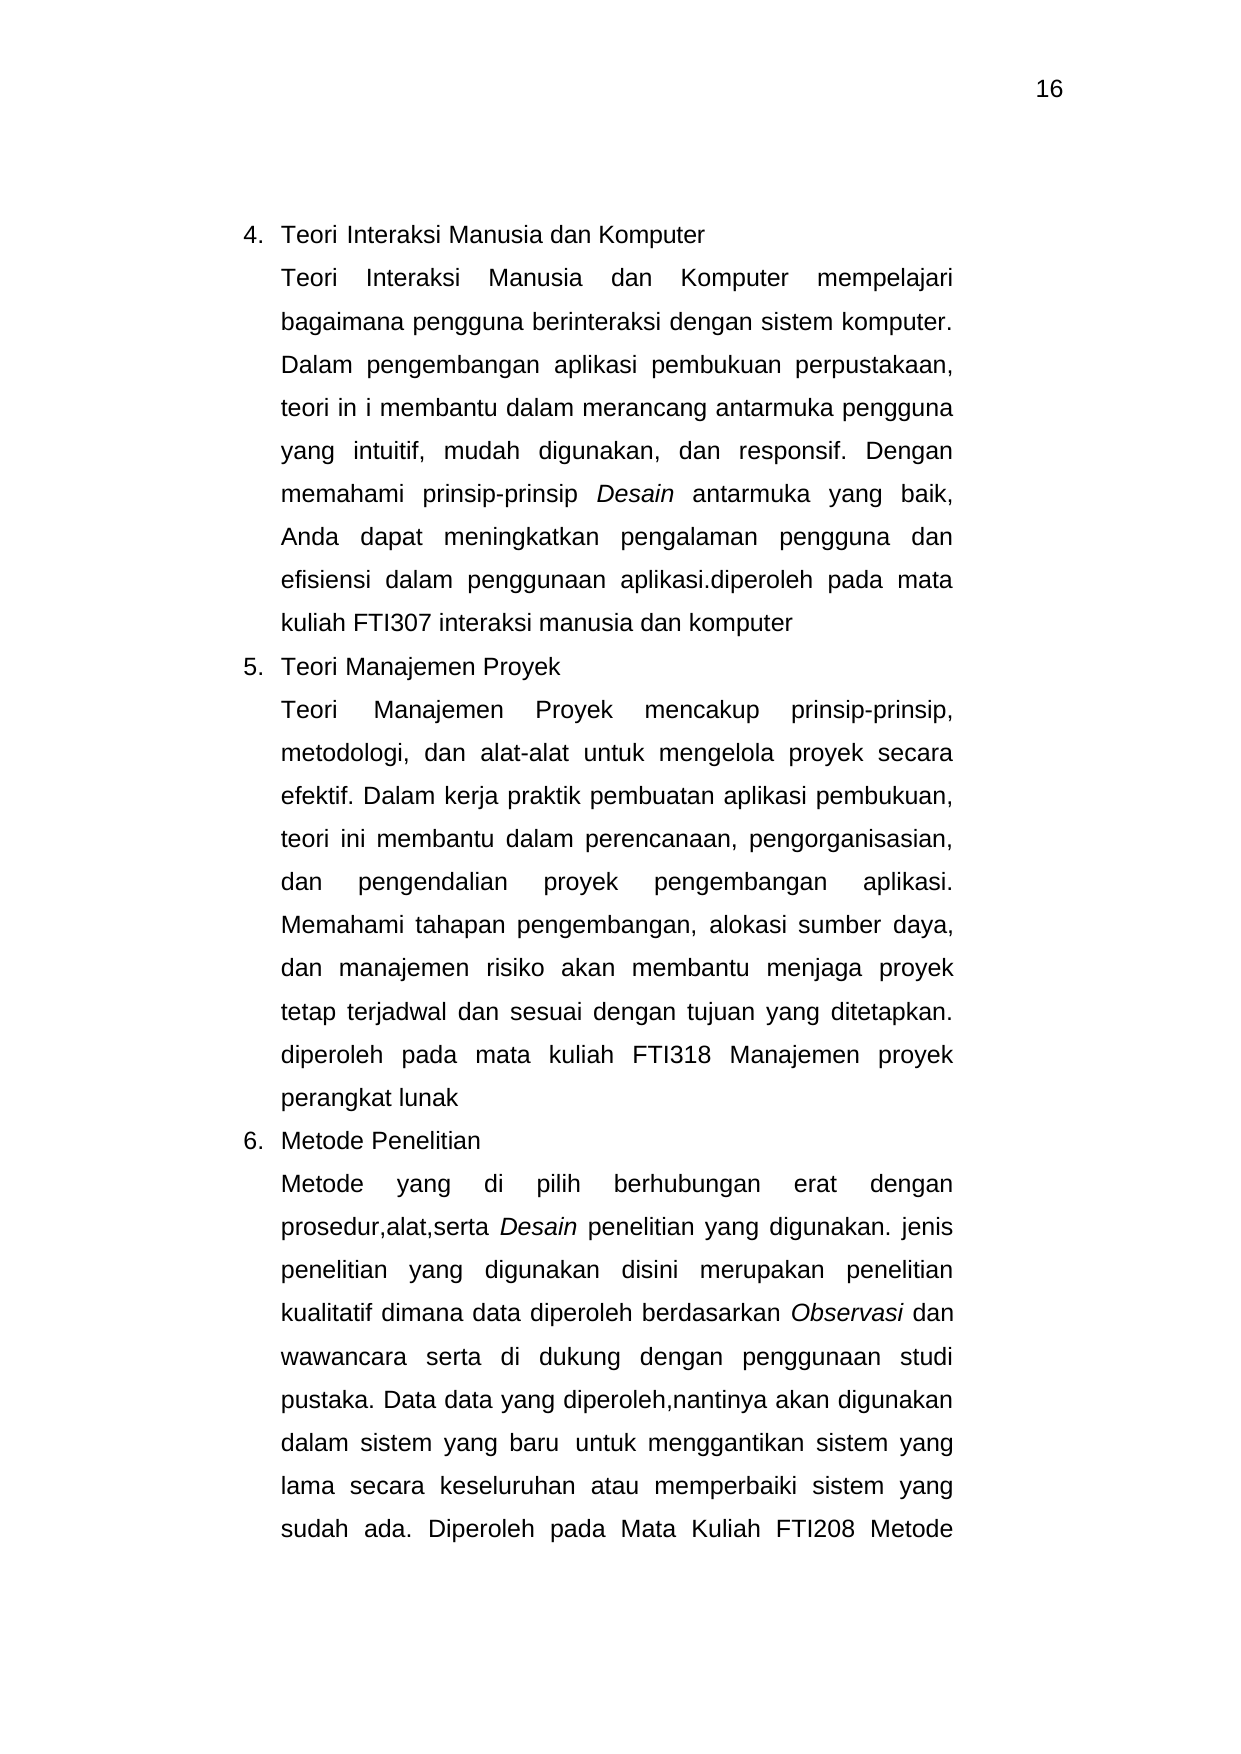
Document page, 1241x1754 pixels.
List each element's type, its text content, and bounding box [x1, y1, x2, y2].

list Teori Manajemen Proyek mencakup prinsip-prinsip, metodologi, dan alat-alat untuk mengelola proyek secara efektif. Dalam kerja praktik pembuatan aplikasi pembukuan, teori ini membantu dalam perencanaan, pengorganisasian, dan pengendalian proyek pengembangan aplikasi. Memahami tahapan pengembangan, alokasi sumber daya, dan manajemen risiko akan membantu menjaga proyek tetap terjadwal dan sesuai dengan tujuan yang ditetapkan. diperoleh pada mata kuliah FTI318 Manajemen proyek perangkat lunak [281, 695, 954, 1112]
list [281, 1169, 954, 1543]
list Teori Manajemen Proyek [243, 652, 954, 680]
list Metode Penelitian [243, 1126, 954, 1155]
list Teori Interaksi Manusia dan Komputer mempelajari bagaimana pengguna berinteraksi dengan sistem komputer. Dalam pengembangan aplikasi pembukuan perpustakaan, teori in i membantu dalam merancang antarmuka pengguna yang intuitif, mudah digunakan, dan responsif. Dengan memahami prinsip-prinsip Desain antarmuka yang baik, Anda dapat meningkatkan pengalaman pengguna dan efisiensi dalam penggunaan aplikasi.diperoleh pada mata kuliah FTI307 interaksi manusia dan komputer [281, 263, 954, 637]
list Teori Interaksi Manusia dan Komputer [243, 220, 954, 249]
